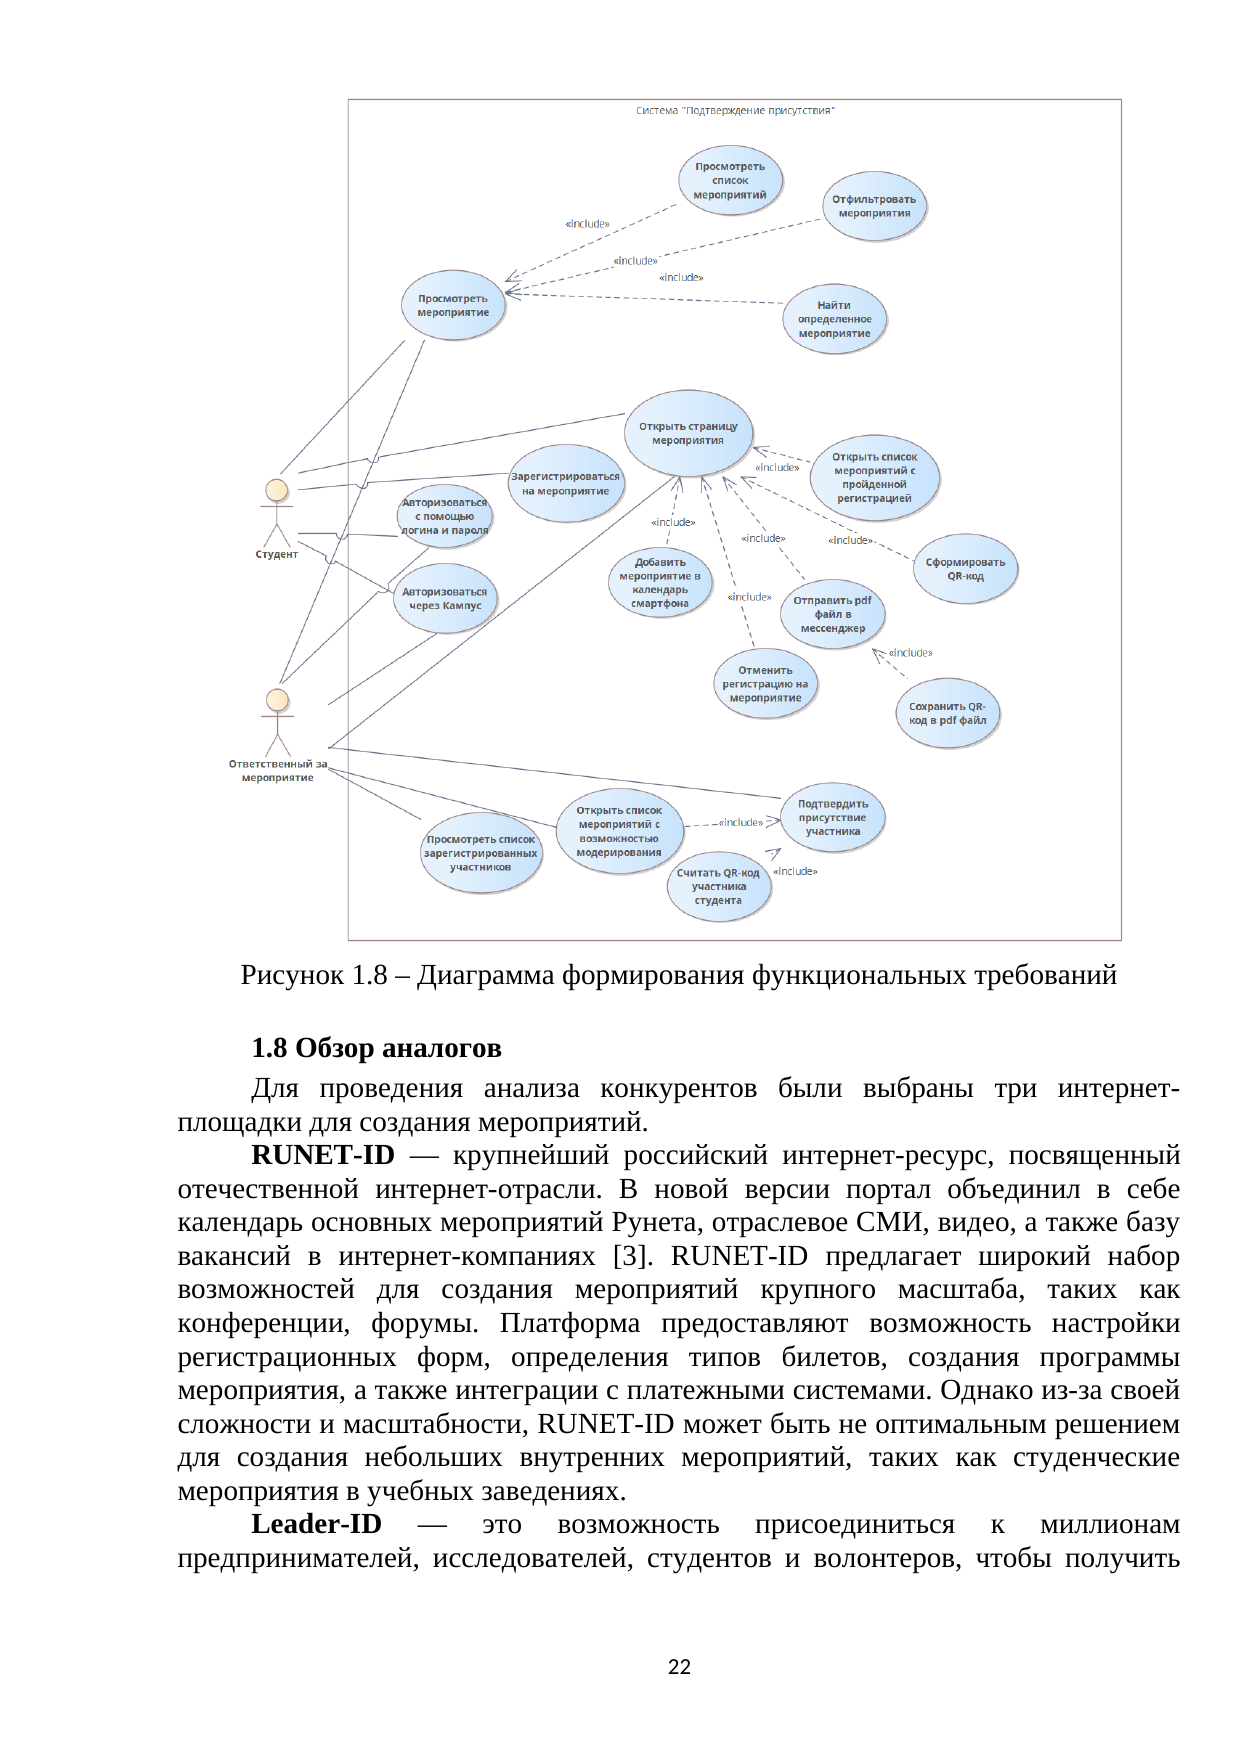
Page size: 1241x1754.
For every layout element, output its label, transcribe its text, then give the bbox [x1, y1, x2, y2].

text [177, 1506, 1181, 1573]
picture [214, 88, 1144, 958]
text 1.8 Обзор аналогов [177, 1031, 1181, 1064]
text RUNET-ID — крупнейший российский интернет-ресурс, посвященный отечественной интернет-отрасли. В новой версии портал объединил в себе календарь основных мероприятий Рунета, отраслевое СМИ, видео, а также базу вакансий в интернет-компаниях [3]. RUNET-ID предлагает широкий набор возможностей для создания мероприятий крупного масштаба, таких как конференции, форумы. Платформа предоставляют возможность настройки регистрационных форм, определения типов билетов, создания программы мероприятия, а также интеграции с платежными системами. Однако из-за своей сложности и масштабности, RUNET-ID может быть не оптимальным решением для создания небольших внутренних мероприятий, таких как студенческие мероприятия в учебных заведениях. [177, 1137, 1181, 1506]
text Для проведения анализа конкурентов были выбраны три интернет-площадки для создания мероприятий. [177, 1070, 1181, 1137]
text Рисунок 1.8 – Диаграмма формирования функциональных требований [177, 957, 1181, 991]
